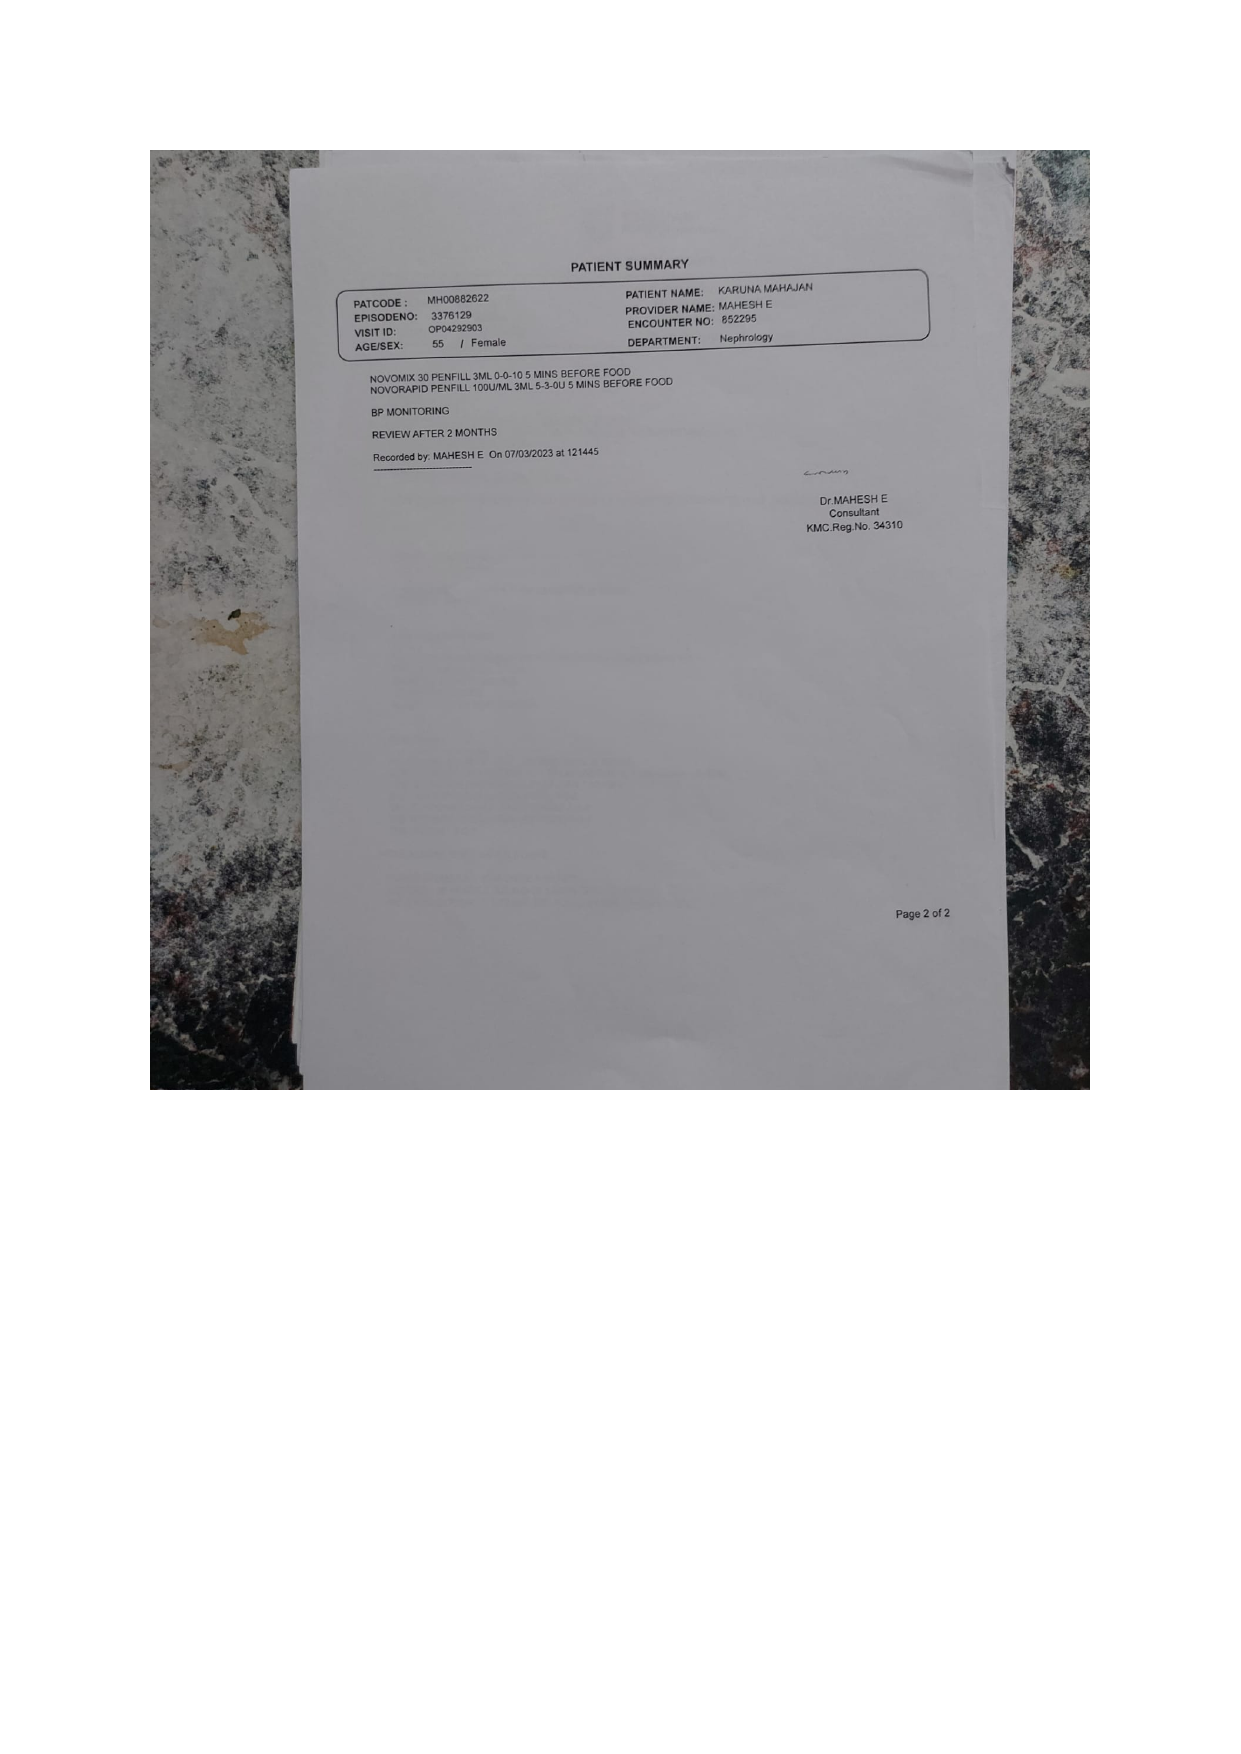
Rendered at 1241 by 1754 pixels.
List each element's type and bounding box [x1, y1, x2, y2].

picture [150, 150, 1090, 1090]
